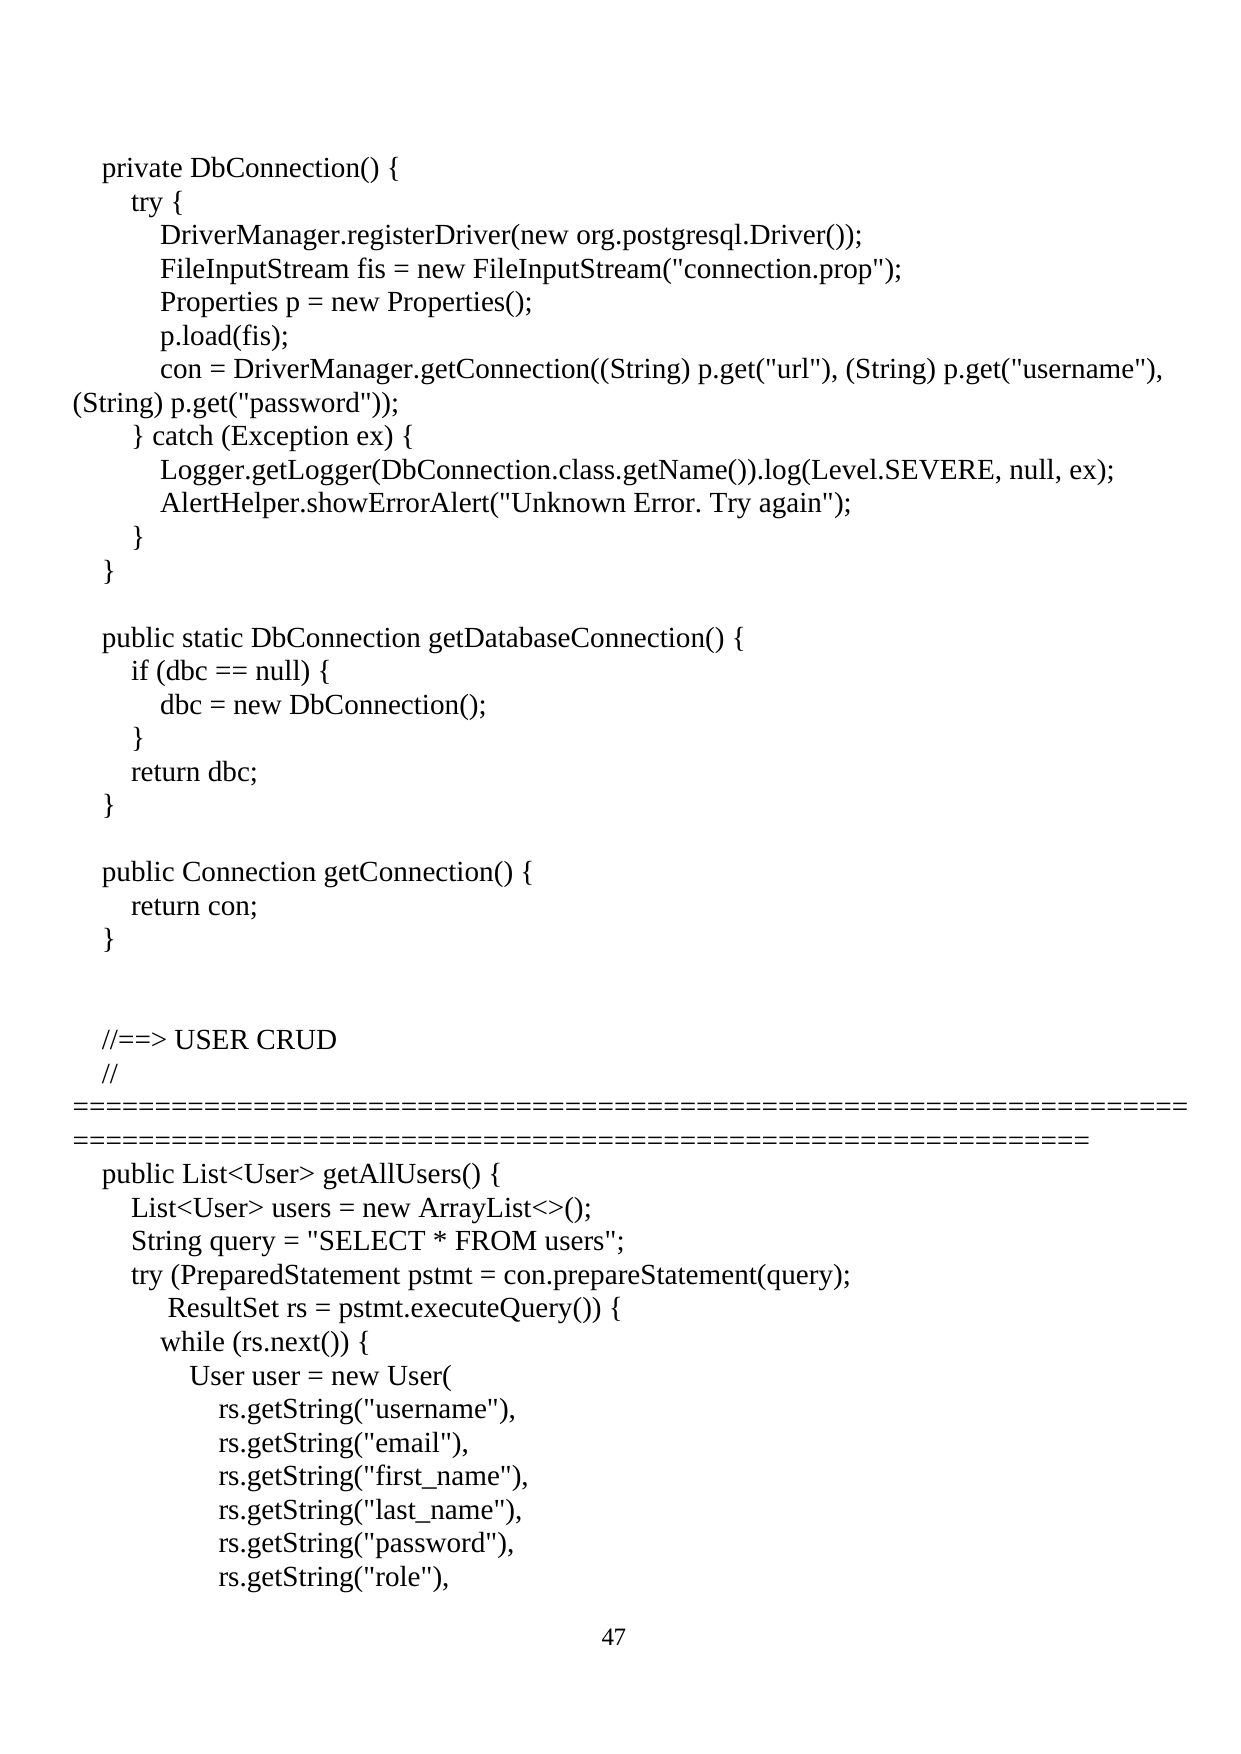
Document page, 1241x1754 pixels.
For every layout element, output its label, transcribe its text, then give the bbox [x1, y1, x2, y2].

text p.load(fis); [72, 318, 1192, 351]
text Properties p = new Properties(); [72, 284, 1192, 318]
text rs.getString("password"), [72, 1525, 1192, 1559]
text AlertHelper.showErrorAlert("Unknown Error. Try again"); [72, 486, 1192, 519]
text } [72, 553, 1192, 586]
text private DbConnection() { [72, 150, 1192, 184]
text } [72, 922, 1192, 955]
text List<User> users = new ArrayList<>(); [72, 1190, 1192, 1223]
text try { [72, 184, 1192, 217]
text } [72, 519, 1192, 553]
text Logger.getLogger(DbConnection.class.getName()).log(Level.SEVERE, null, ex); [72, 452, 1192, 486]
text while (rs.next()) { [72, 1324, 1192, 1358]
text FileInputStream fis = new FileInputStream("connection.prop"); [72, 251, 1192, 284]
text rs.getString("last_name"), [72, 1492, 1192, 1525]
text rs.getString("email"), [72, 1425, 1192, 1458]
text } [72, 787, 1192, 821]
text con = DriverManager.getConnection((String) p.get("url"), (String) p.get("username"), (String) p.get("password")); [72, 351, 1192, 418]
text dbc = new DbConnection(); [72, 687, 1192, 720]
text rs.getString("username"), [72, 1391, 1192, 1425]
text public Connection getConnection() { [72, 854, 1192, 888]
text rs.getString("role"), [72, 1559, 1192, 1592]
text return con; [72, 888, 1192, 922]
text String query = "SELECT * FROM users"; [72, 1223, 1192, 1257]
text if (dbc == null) { [72, 653, 1192, 687]
text // ================================================================================================================================== [72, 1056, 1192, 1156]
text public static DbConnection getDatabaseConnection() { [72, 620, 1192, 653]
text //==> USER CRUD [72, 1022, 1192, 1056]
text User user = new User( [72, 1358, 1192, 1391]
text } catch (Exception ex) { [72, 418, 1192, 452]
text } [72, 720, 1192, 754]
text public List<User> getAllUsers() { [72, 1156, 1192, 1190]
text return dbc; [72, 754, 1192, 787]
text rs.getString("first_name"), [72, 1458, 1192, 1492]
text ResultSet rs = pstmt.executeQuery()) { [72, 1291, 1192, 1324]
text DriverManager.registerDriver(new org.postgresql.Driver()); [72, 217, 1192, 251]
text try (PreparedStatement pstmt = con.prepareStatement(query); [72, 1257, 1192, 1291]
